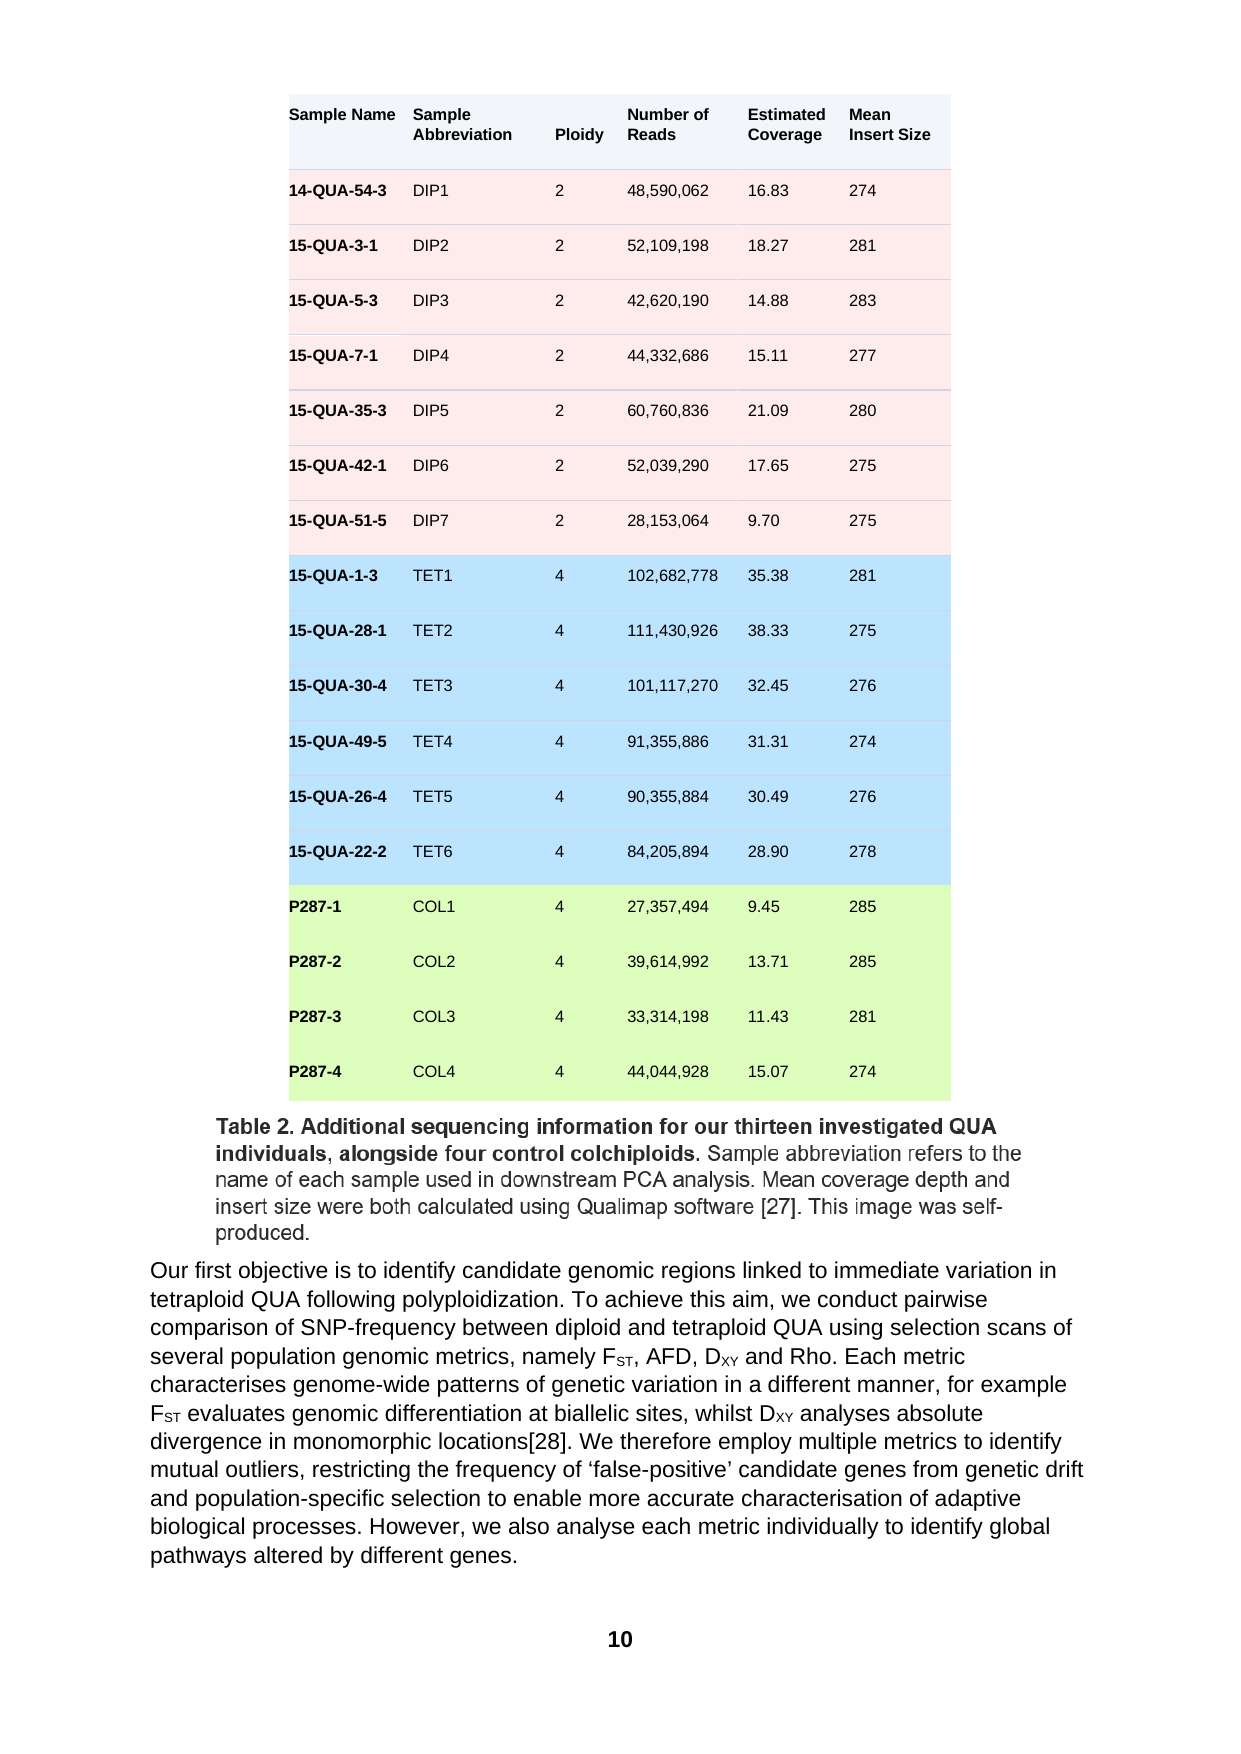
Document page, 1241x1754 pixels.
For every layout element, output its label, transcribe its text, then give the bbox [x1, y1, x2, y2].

text Our first objective is to identify candidate genomic regions linked to immediate variation in tetraploid QUA following polyploidization. To achieve this aim, we conduct pairwise comparison of SNP-frequency between diploid and tetraploid QUA using selection scans of several population genomic metrics, namely FST, AFD, DXY and Rho. Each metric characterises genome-wide patterns of genetic variation in a different manner, for example FST evaluates genomic differentiation at biallelic sites, whilst DXY analyses absolute divergence in monomorphic locations[28]. We therefore employ multiple metrics to identify mutual outliers, restricting the frequency of ‘false-positive’ candidate genes from genetic drift and population-specific selection to enable more accurate characterisation of adaptive biological processes. However, we also analyse each metric individually to identify global pathways altered by different genes. [150, 1257, 1090, 1568]
picture [212, 1107, 1028, 1250]
